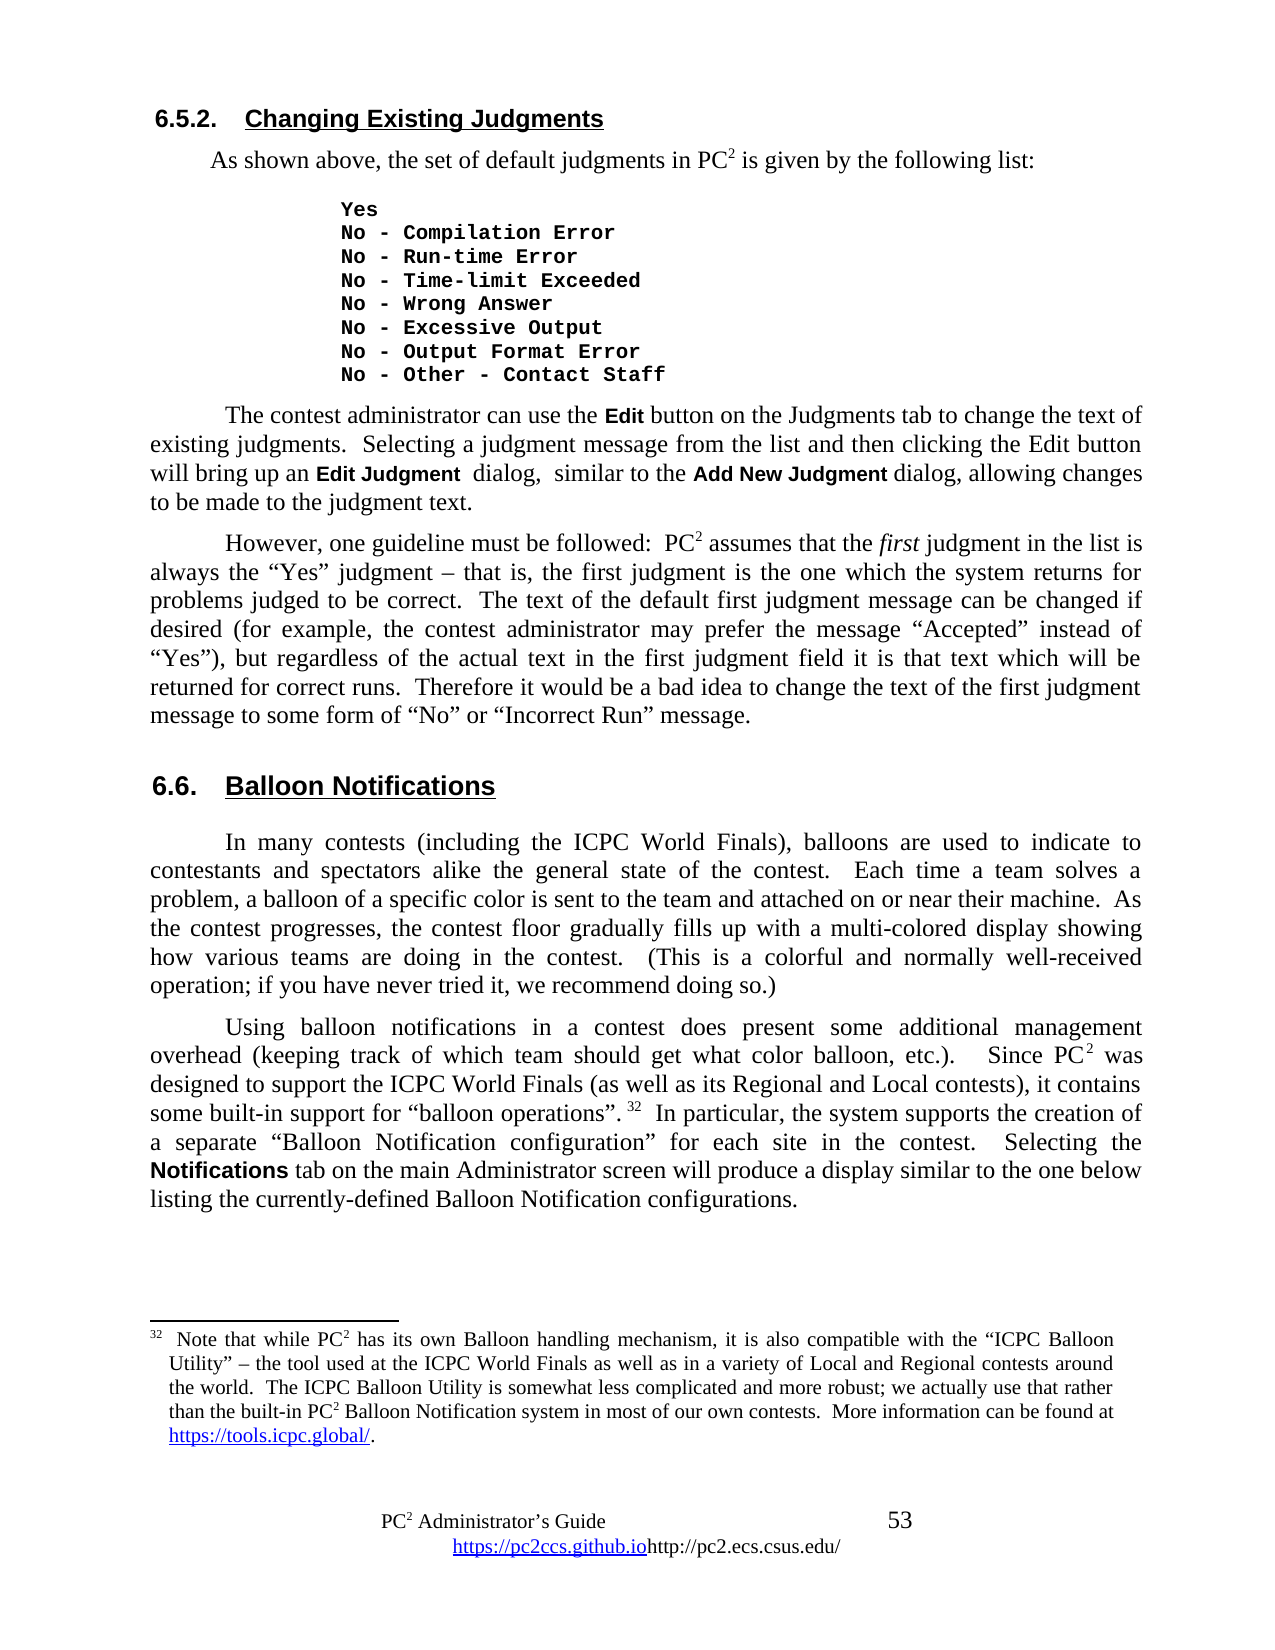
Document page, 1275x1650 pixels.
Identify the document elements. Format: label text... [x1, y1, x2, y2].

text No - Output Format Error [341, 341, 1143, 364]
text Using balloon notifications in a contest does present some additional management overhead (keeping track of which team should get what color balloon, etc.). Since PC2 was designed to support the ICPC World Finals (as well as its Regional and Local contests), it contains some built-in support for “balloon operations”. In particular, the system supports the creation of a separate “Balloon Notification configuration” for each site in the contest. Selecting the Notifications tab on the main Administrator screen will produce a display similar to the one below listing the currently-defined Balloon Notification configurations. [150, 1012, 1143, 1213]
text No - Time-limit Exceeded [341, 270, 1143, 293]
text The contest administrator can use the Edit button on the Judgments tab to change the text of existing judgments. Selecting a judgment message from the list and then clicking the Edit button will bring up an Edit Judgment dialog, similar to the Add New Judgment dialog, allowing changes to be made to the judgment text. [150, 400, 1143, 515]
text No - Excessive Output [341, 317, 1143, 341]
text No - Wrong Answer [341, 293, 1143, 317]
text In many contests (including the ICPC World Finals), balloons are used to indicate to contestants and spectators alike the general state of the contest. Each time a team solves a problem, a balloon of a specific color is sent to the team and attached on or near their machine. As the contest progresses, the contest floor gradually fills up with a multi-colored display showing how various teams are doing in the contest. (This is a colorful and normally well-received operation; if you have never tried it, we recommend doing so.) [150, 827, 1143, 999]
text No - Other - Contact Staff [341, 364, 1143, 388]
list Changing Existing Judgments [154, 104, 1143, 132]
text However, one guideline must be followed: PC2 assumes that the first judgment in the list is always the “Yes” judgment – that is, the first judgment is the one which the system returns for problems judged to be correct. The text of the default first judgment message can be changed if desired (for example, the contest administrator may prefer the message “Accepted” instead of “Yes”), but regardless of the actual text in the first judgment field it is that text which will be returned for correct runs. Therefore it would be a bad idea to change the text of the first judgment message to some form of “No” or “Incorrect Run” message. [150, 528, 1143, 729]
list Balloon Notifications [152, 770, 1143, 802]
text No - Compilation Error [341, 222, 1143, 246]
text No - Run-time Error [341, 246, 1143, 270]
text Yes [341, 199, 1143, 222]
text As shown above, the set of default judgments in PC2 is given by the following list: [210, 145, 1143, 174]
